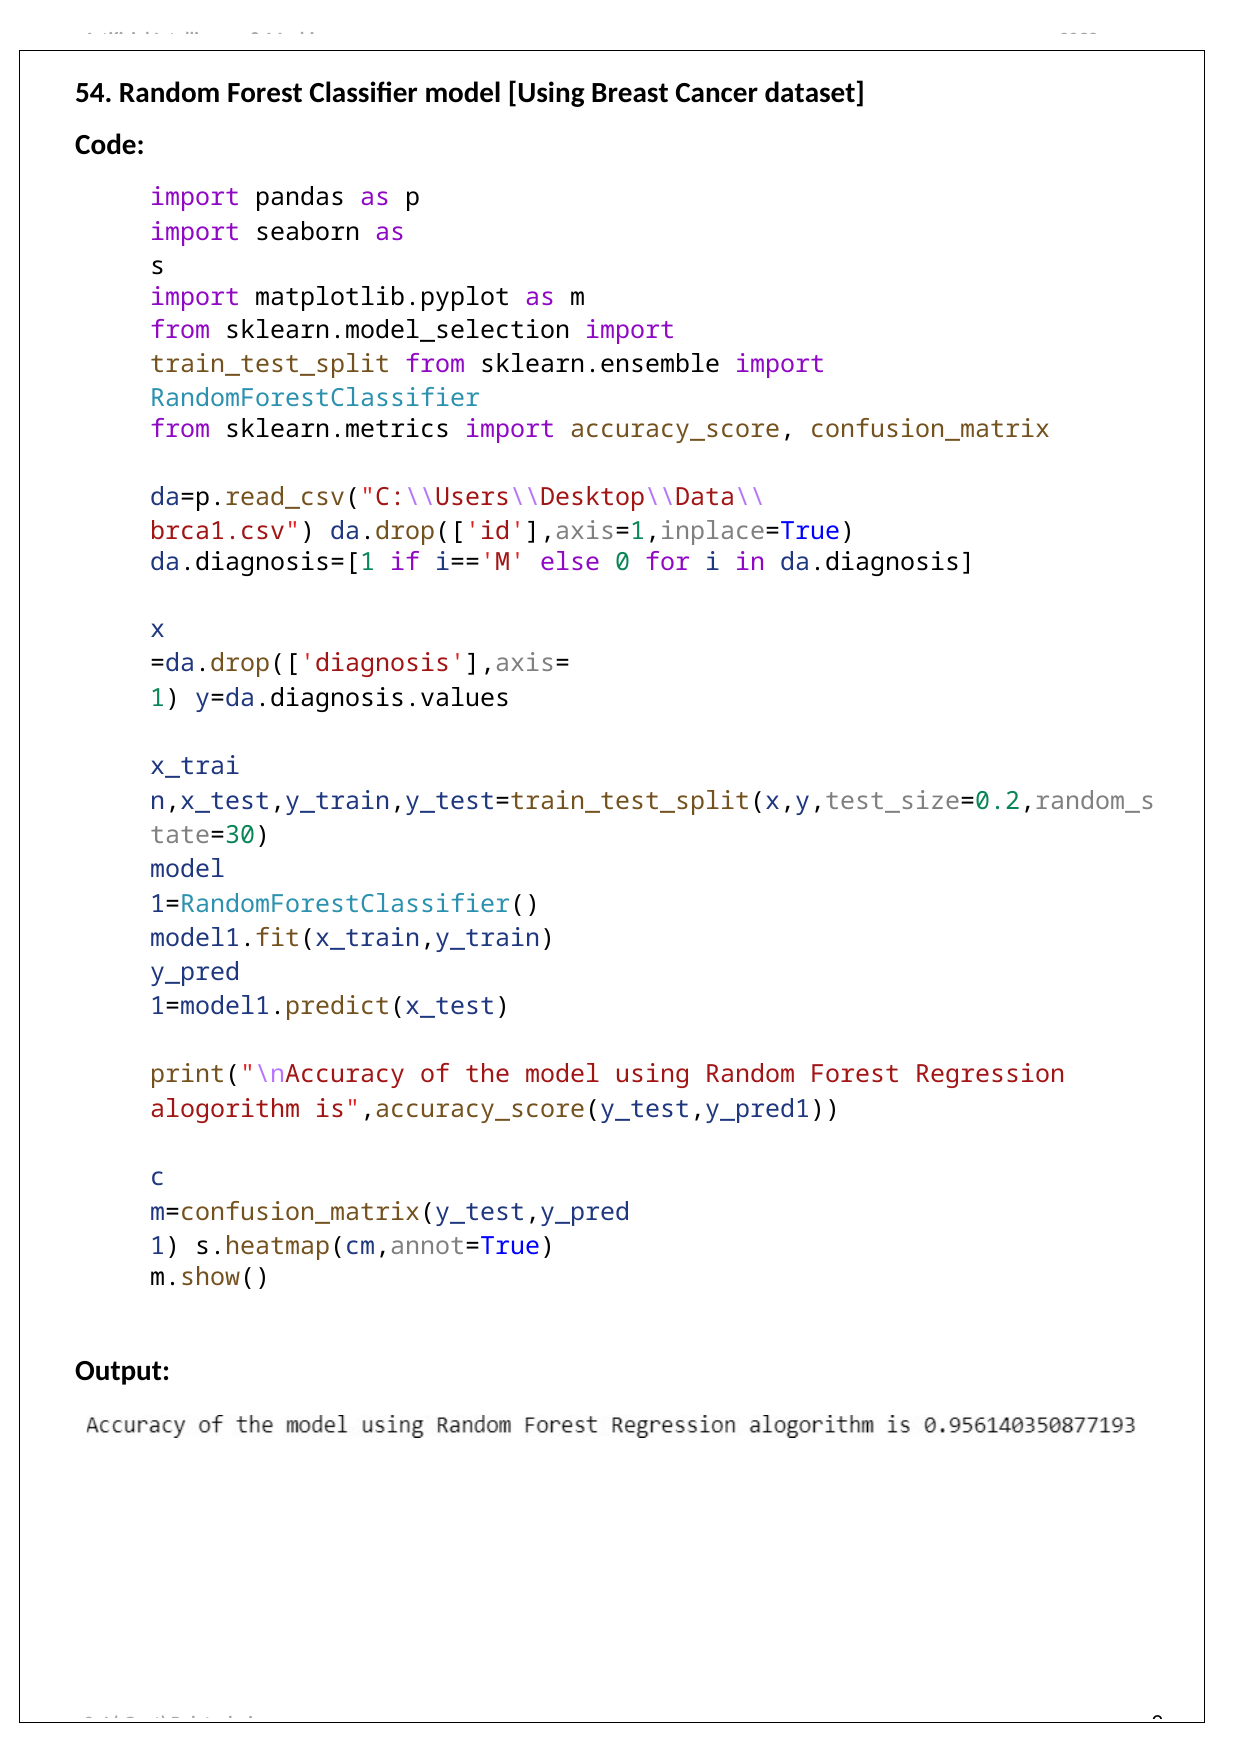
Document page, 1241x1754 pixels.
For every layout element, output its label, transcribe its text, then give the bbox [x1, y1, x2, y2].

text import pandas as p import seaborn as s [150, 179, 427, 282]
picture [86, 1415, 1136, 1438]
text model1=RandomForestClassifier() model1.fit(x_train,y_train) y_pred1=model1.predict(x_test) [150, 851, 578, 1021]
text from sklearn.model_selection import train_test_split from sklearn.ensemble import RandomForestClassifier [150, 311, 866, 414]
text from sklearn.metrics import accuracy_score, confusion_matrix [150, 414, 1204, 443]
text x_train,x_test,y_train,y_test=train_test_split(x,y,test_size=0.2,random_s tate=30) [150, 748, 1155, 851]
text m.show() [150, 1262, 1204, 1291]
list Random Forest Classifier model [Using Breast Cancer dataset] Code: [75, 74, 866, 162]
text cm=confusion_matrix(y_test,y_pred1) s.heatmap(cm,annot=True) [150, 1159, 633, 1262]
text da.diagnosis=[1 if i=='M' else 0 for i in da.diagnosis] [150, 547, 1204, 576]
text import matplotlib.pyplot as m [150, 282, 1204, 311]
text da=p.read_csv("C:\\Users\\Desktop\\Data\\brca1.csv") da.drop(['id'],axis=1,inplace=True) [150, 478, 866, 547]
subtitle Output: [75, 1352, 1204, 1387]
text x=da.drop(['diagnosis'],axis=1) y=da.diagnosis.values [150, 611, 578, 713]
text print("\nAccuracy of the model using Random Forest Regression alogorithm is",accuracy_score(y_test,y_pred1)) [150, 1056, 1141, 1124]
